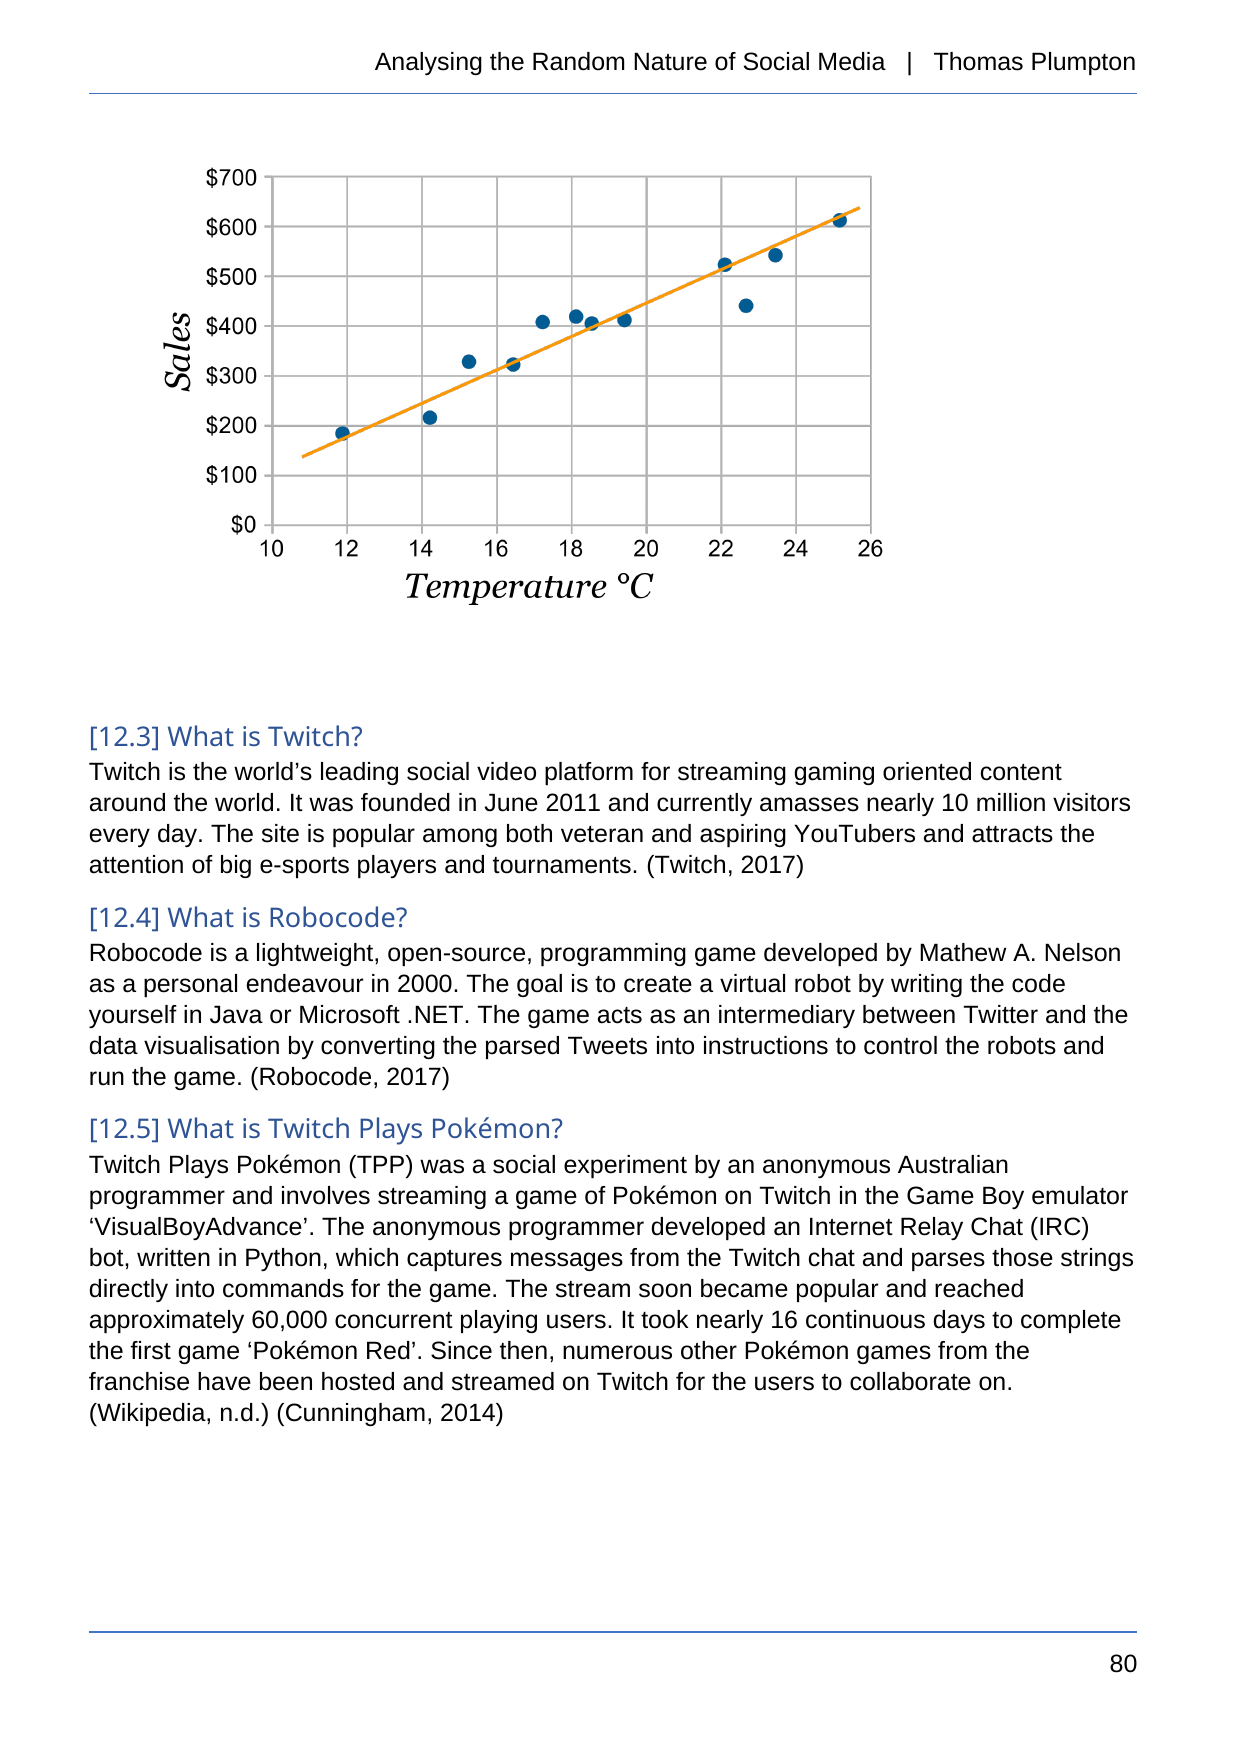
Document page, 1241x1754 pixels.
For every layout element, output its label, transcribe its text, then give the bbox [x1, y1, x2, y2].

subtitle [12.4] What is Robocode? [89, 898, 1137, 935]
picture [88, 122, 956, 651]
text Robocode is a lightweight, open-source, programming game developed by Mathew A. Nelson as a personal endeavour in 2000. The goal is to create a virtual robot by writing the code yourself in Java or Microsoft .NET. The game acts as an intermediary between Twitter and the data visualisation by converting the parsed Tweets into instructions to control the robots and run the game. [89, 938, 1137, 1091]
subtitle [12.3] What is Twitch? [89, 717, 1137, 754]
subtitle [12.5] What is Twitch Plays Pokémon? [89, 1110, 1137, 1147]
text Twitch Plays Pokémon (TPP) was a social experiment by an anonymous Australian programmer and involves streaming a game of Pokémon on Twitch in the Game Boy emulator ‘VisualBoyAdvance’. The anonymous programmer developed an Internet Relay Chat (IRC) bot, written in Python, which captures messages from the Twitch chat and parses those strings directly into commands for the game. The stream soon became popular and reached approximately 60,000 concurrent playing users. It took nearly 16 continuous days to complete the first game ‘Pokémon Red’. Since then, numerous other Pokémon games from the franchise have been hosted and streamed on Twitch for the users to collaborate on. [89, 1149, 1137, 1427]
text Twitch is the world’s leading social video platform for streaming gaming oriented content around the world. It was founded in June 2011 and currently amasses nearly 10 million visitors every day. The site is popular among both veteran and aspiring YouTubers and attracts the attention of big e-sports players and tournaments. [89, 757, 1137, 879]
